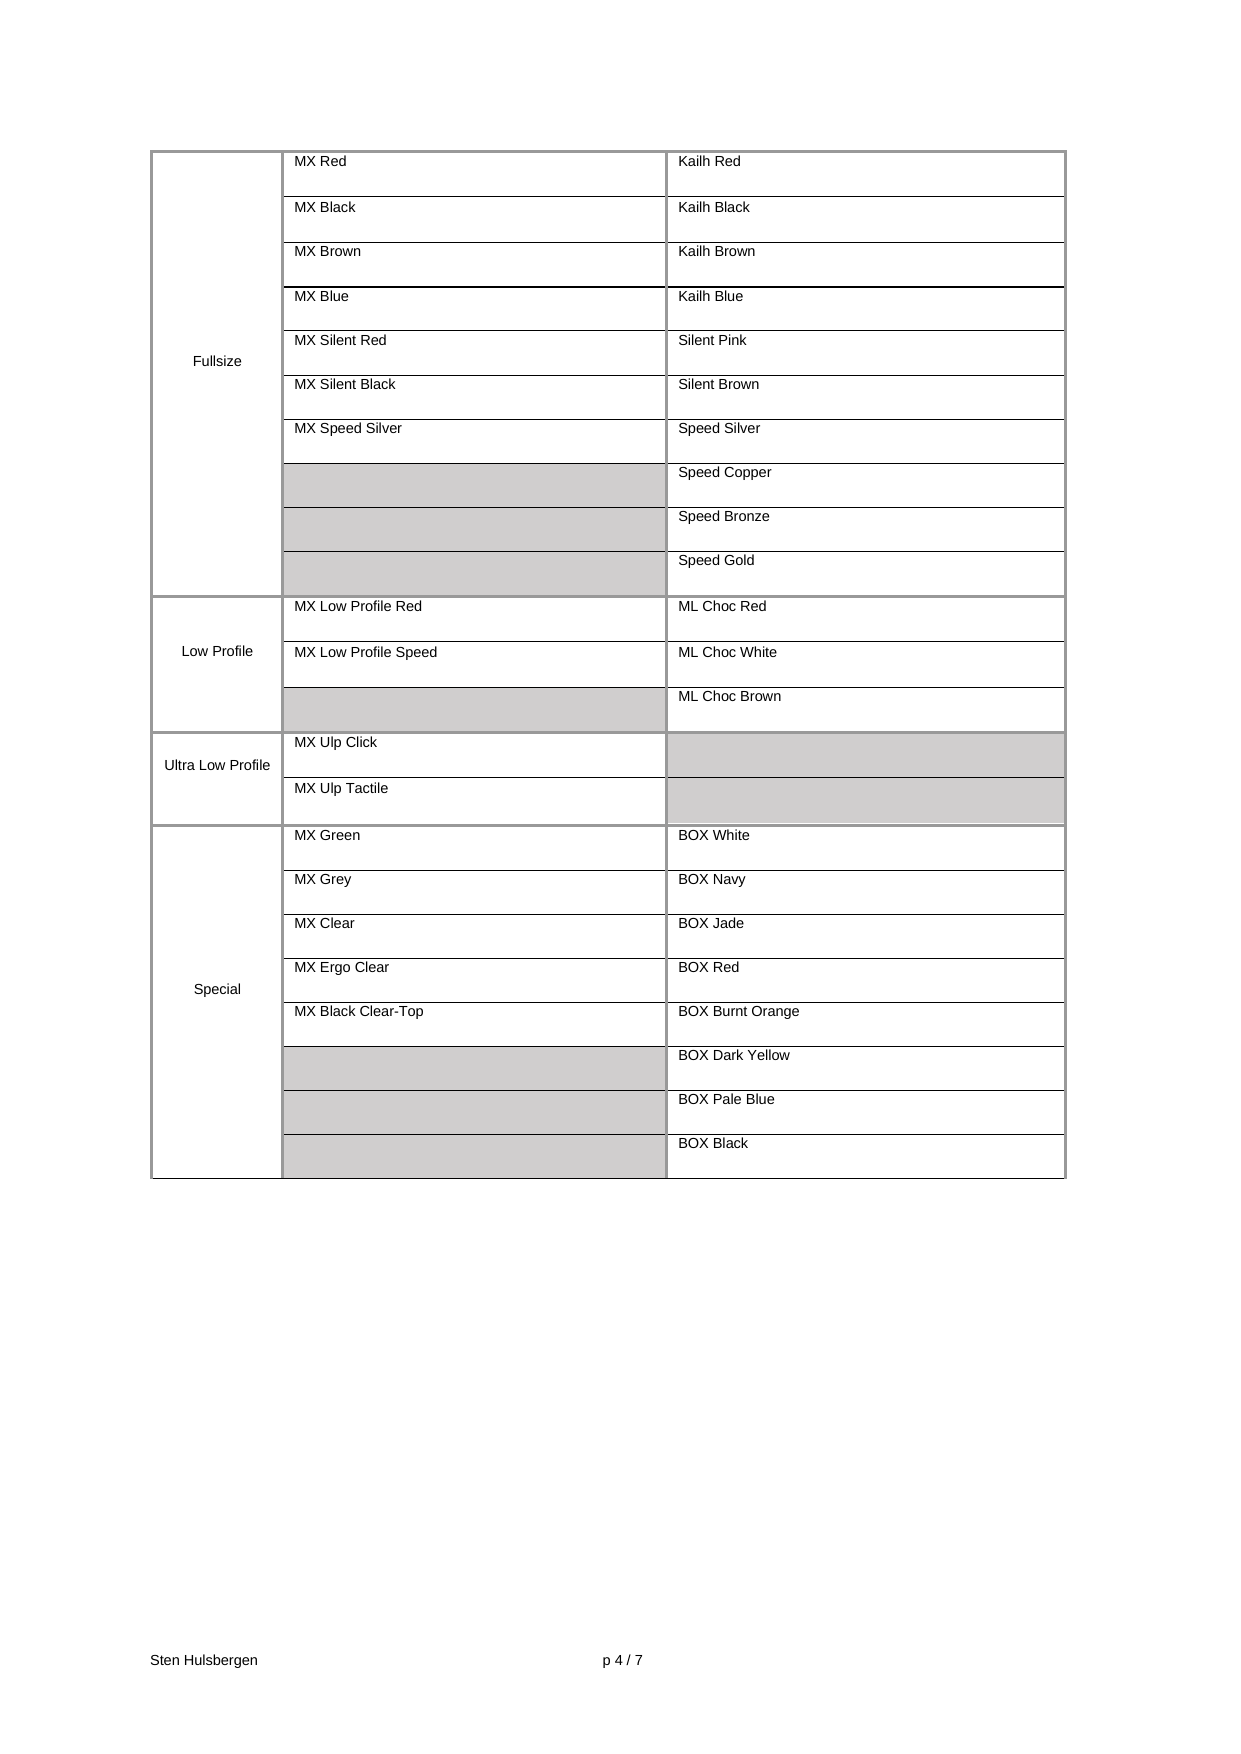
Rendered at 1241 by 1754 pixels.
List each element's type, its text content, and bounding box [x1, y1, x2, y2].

table_cell MX Red [284, 153, 665, 196]
table_cell [668, 778, 1064, 823]
table_cell [284, 1091, 665, 1134]
table_cell [284, 1135, 665, 1178]
table_cell ML Choc Red [668, 598, 1064, 641]
table_cell Ultra Low Profile [153, 734, 281, 823]
table_cell [668, 734, 1064, 777]
table_cell BOX White [668, 827, 1064, 869]
table_cell Silent Brown [668, 376, 1064, 418]
table_cell MX Low Profile Speed [284, 642, 665, 687]
table_cell MX Brown [284, 243, 665, 286]
table_cell BOX Black [668, 1135, 1064, 1178]
table_cell Speed Silver [668, 420, 1064, 463]
table_cell Kailh Blue [668, 288, 1064, 330]
table_cell BOX Jade [668, 915, 1064, 958]
table_cell Low Profile [153, 598, 281, 731]
table_cell MX Ergo Clear [284, 959, 665, 1002]
table_cell MX Grey [284, 871, 665, 914]
table_cell MX Silent Red [284, 331, 665, 374]
table_cell MX Low Profile Red [284, 598, 665, 641]
table_cell ML Choc White [668, 642, 1064, 687]
table_cell Speed Bronze [668, 508, 1064, 551]
table_cell BOX Red [668, 959, 1064, 1002]
table_cell [284, 688, 665, 731]
table_cell [284, 508, 665, 551]
table_cell [284, 552, 665, 595]
table_cell Speed Copper [668, 464, 1064, 507]
table_cell [284, 1047, 665, 1090]
table_cell Kailh Brown [668, 243, 1064, 286]
table_cell MX Ulp Tactile [284, 778, 665, 823]
table_cell MX Clear [284, 915, 665, 958]
table_cell MX Blue [284, 288, 665, 330]
table_cell Kailh Red [668, 153, 1064, 196]
table_cell Speed Gold [668, 552, 1064, 595]
table_cell BOX Burnt Orange [668, 1003, 1064, 1046]
table_cell Silent Pink [668, 331, 1064, 374]
table_cell Fullsize [153, 153, 281, 595]
table_cell MX Black [284, 197, 665, 242]
table_cell Kailh Black [668, 197, 1064, 242]
table_cell MX Green [284, 827, 665, 869]
table_cell MX Speed Silver [284, 420, 665, 463]
table_cell Special [153, 827, 281, 1178]
table_cell ML Choc Brown [668, 688, 1064, 731]
table_cell [284, 464, 665, 507]
table_cell MX Ulp Click [284, 734, 665, 777]
table_cell BOX Pale Blue [668, 1091, 1064, 1134]
table_cell MX Silent Black [284, 376, 665, 418]
table_cell MX Black Clear-Top [284, 1003, 665, 1046]
table_cell BOX Navy [668, 871, 1064, 914]
table_cell BOX Dark Yellow [668, 1047, 1064, 1090]
